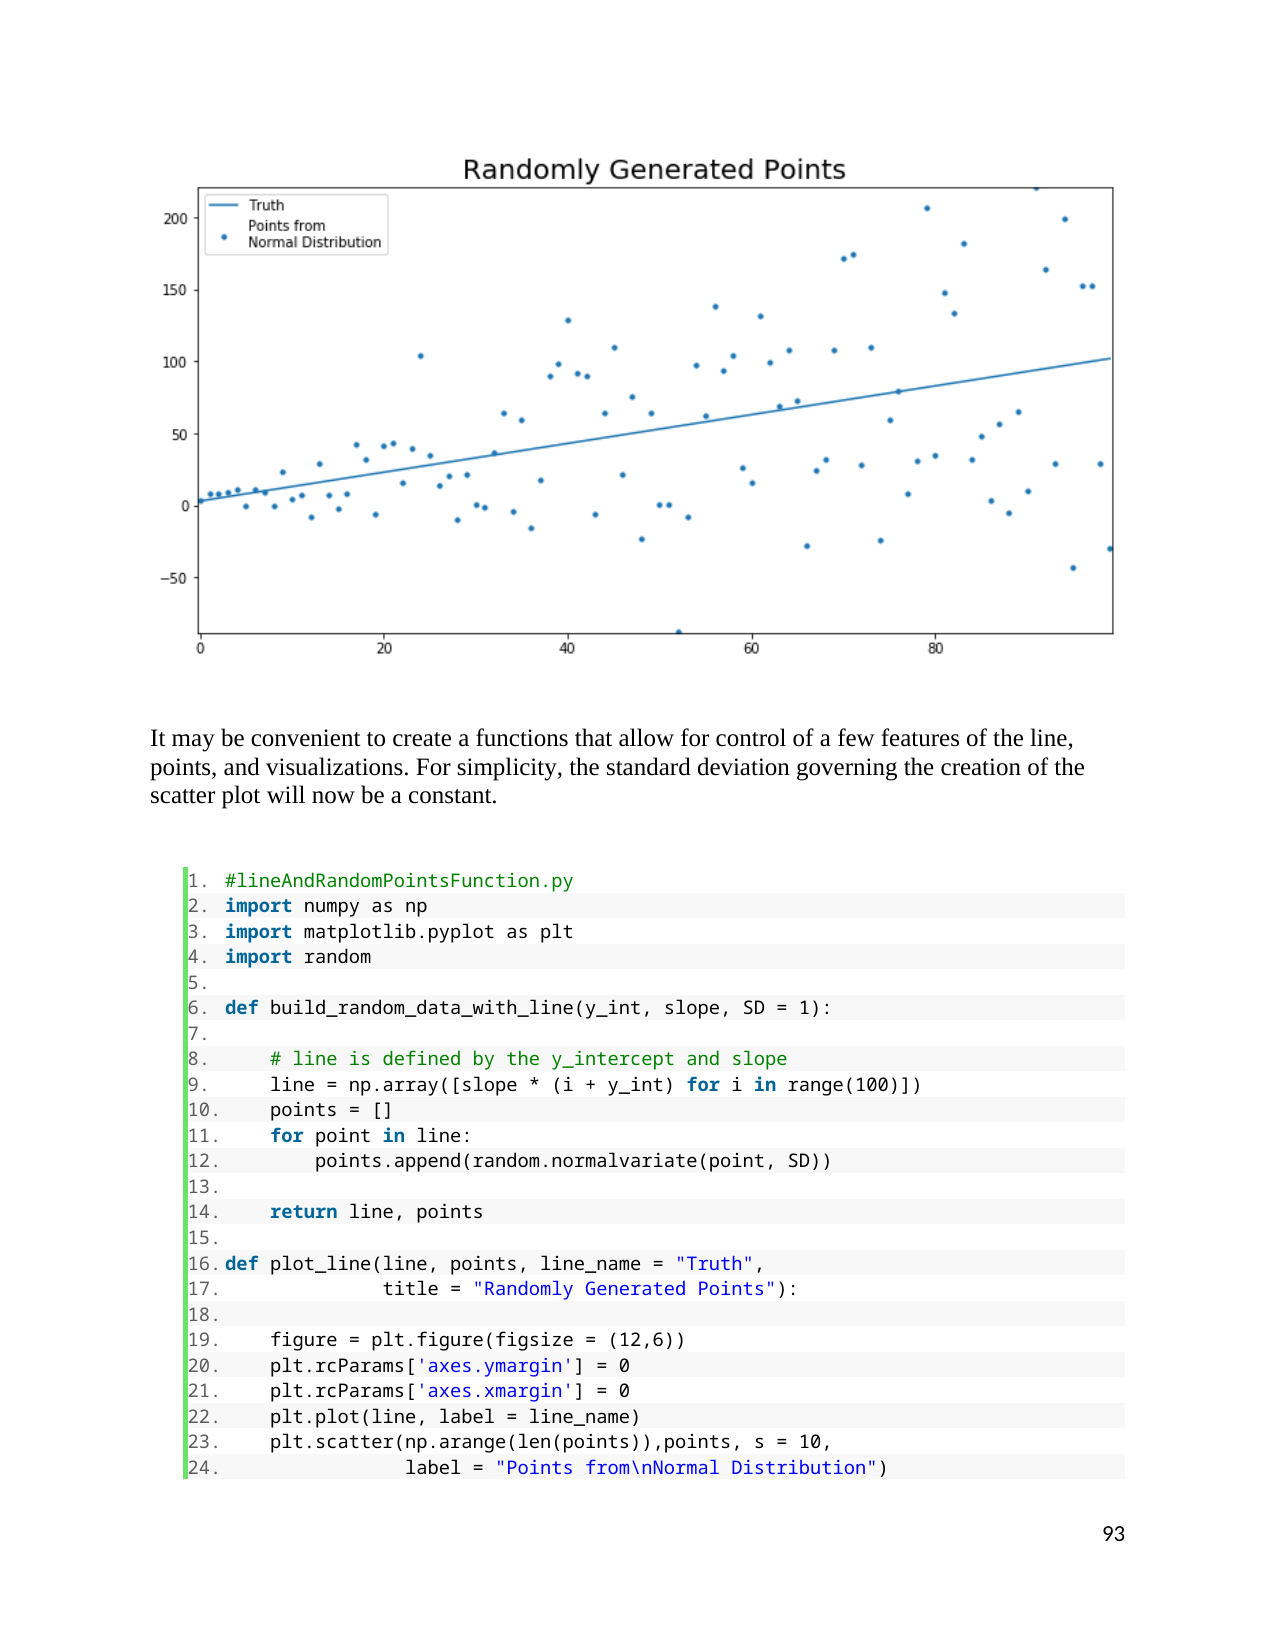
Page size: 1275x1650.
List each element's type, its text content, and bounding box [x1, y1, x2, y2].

list #lineAndRandomPointsFunction.py [188, 867, 1125, 893]
list plt.rcParams['axes.xmargin'] = 0 [188, 1377, 1125, 1403]
list # line is defined by the y_intercept and slope [188, 1046, 1125, 1071]
list def plot_line(line, points, line_name = "Truth", [188, 1250, 1125, 1275]
list title = "Randomly Generated Points"): [188, 1275, 1125, 1301]
list plt.plot(line, label = line_name) [188, 1403, 1125, 1428]
text It may be convenient to create a functions that allow for control of a few features of the line, points, and visualizations. For simplicity, the standard deviation governing the creation of the scatter plot will now be a constant. [150, 723, 1125, 809]
list label = "Points from\nNormal Distribution") [188, 1454, 1125, 1479]
list figure = plt.figure(figsize = (12,6)) [188, 1326, 1125, 1352]
list plt.rcParams['axes.ymargin'] = 0 [188, 1352, 1125, 1377]
list def build_random_data_with_line(y_int, slope, SD = 1): [188, 995, 1125, 1020]
list import random [188, 944, 1125, 969]
list plt.scatter(np.arange(len(points)),points, s = 10, [188, 1428, 1125, 1454]
list points = [] [188, 1097, 1125, 1122]
list import matplotlib.pyplot as plt [188, 918, 1125, 944]
list return line, points [188, 1199, 1125, 1224]
list points.append(random.normalvariate(point, SD)) [188, 1148, 1125, 1173]
list line = np.array([slope * (i + y_int) for i in range(100)]) [188, 1071, 1125, 1097]
picture [150, 150, 1125, 666]
list import numpy as np [188, 893, 1125, 918]
list for point in line: [188, 1122, 1125, 1148]
